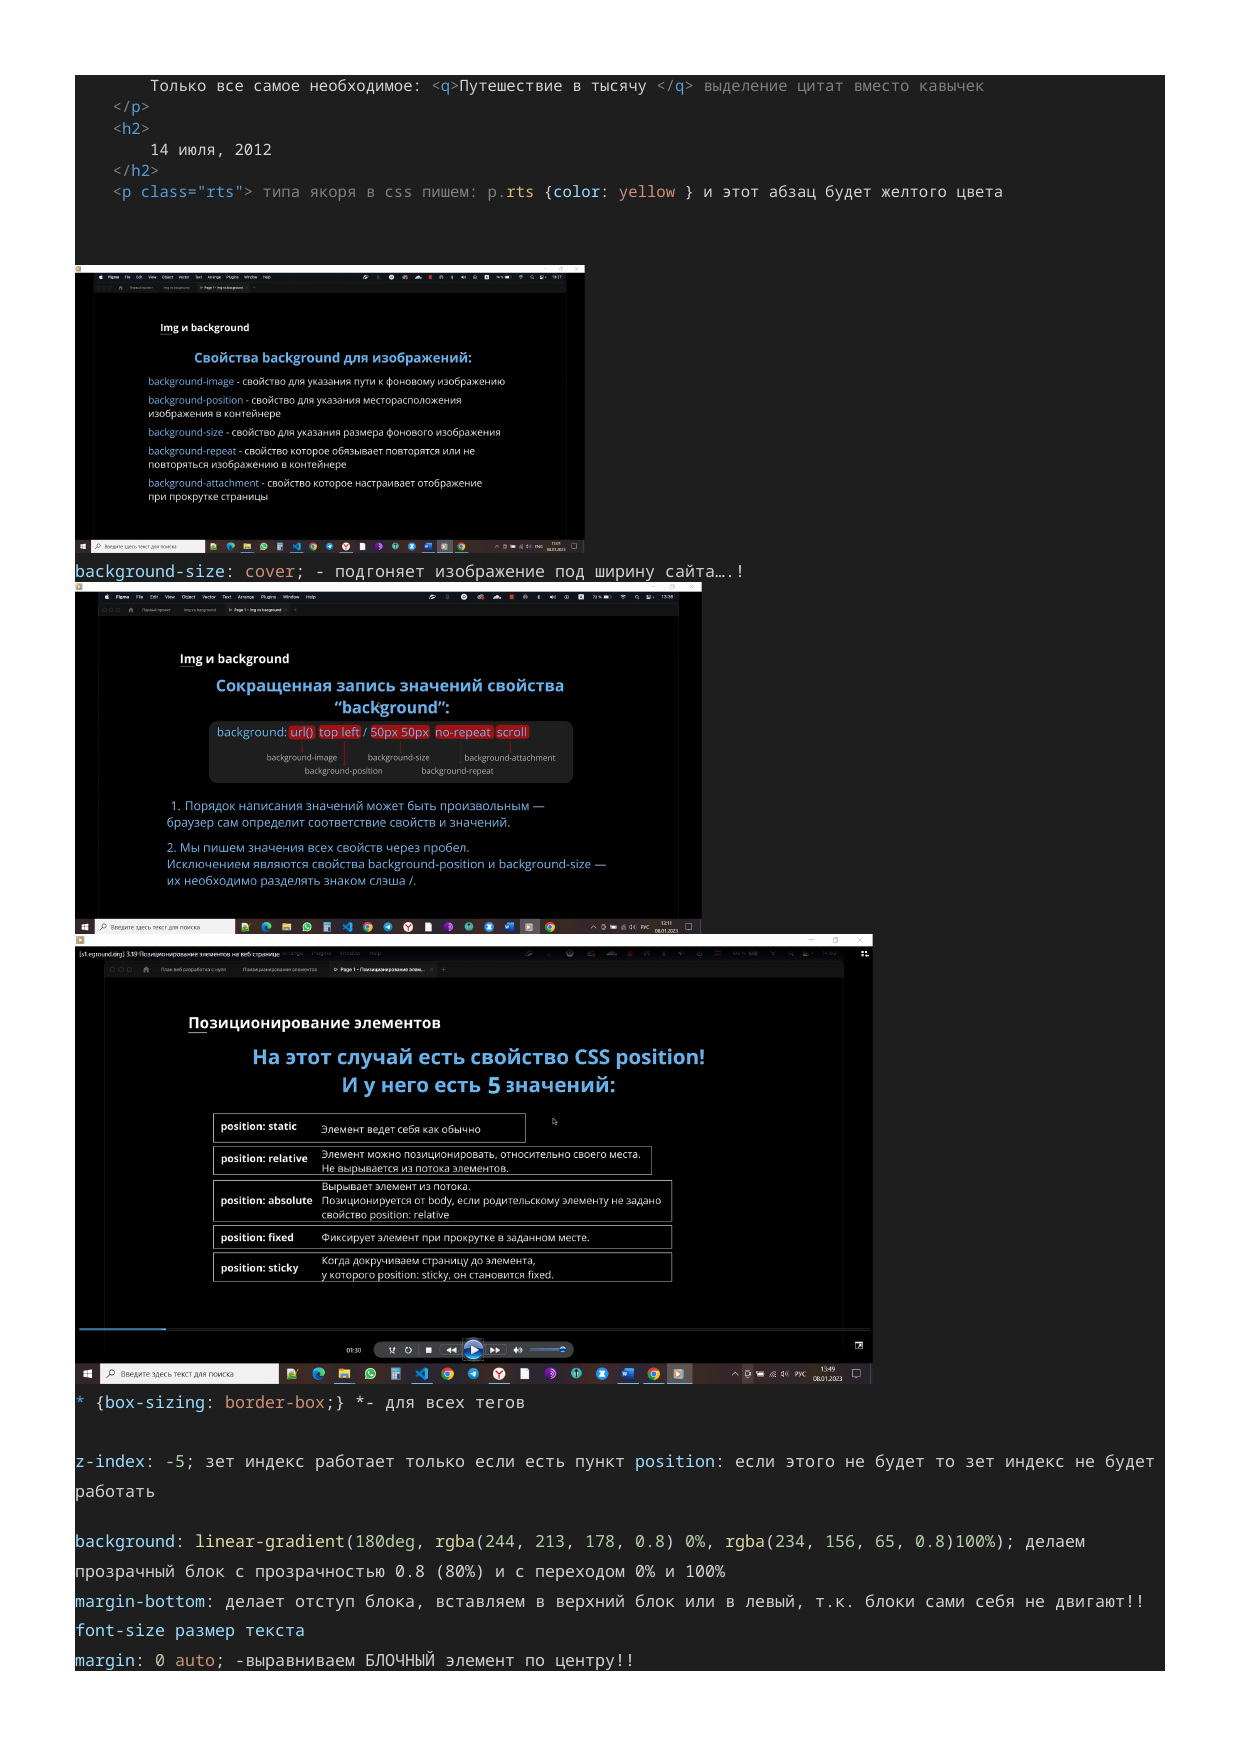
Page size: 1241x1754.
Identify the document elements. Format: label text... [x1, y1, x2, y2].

text background-size: cover; - подгоняет изображение под ширину сайта….! [75, 552, 1165, 582]
text * {box-sizing: border-box;} *- для всех тегов [75, 1383, 1165, 1413]
text </p> [75, 96, 1165, 117]
text font-size размер текста [75, 1612, 1165, 1642]
picture [75, 582, 873, 1384]
text <p class="rts"> типа якоря в css пишем: p.rts {color: yellow } и этот абзац будет желтого цвета [75, 181, 1165, 202]
text <h2> [75, 117, 1165, 139]
picture [75, 265, 585, 553]
text background: linear-gradient(180deg, rgba(244, 213, 178, 0.8) 0%, rgba(234, 156, 65, 0.8)100%); делаем прозрачный блок с прозрачностью 0.8 (80%) и с переходом 0% и 100% [75, 1523, 1165, 1582]
text margin-bottom: делает отступ блока, вставляем в верхний блок или в левый, т.к. блоки сами себя не двигают!! [75, 1582, 1165, 1612]
text margin: 0 auto; -выравниваем БЛОЧНЫЙ элемент по центру!! [75, 1642, 1165, 1671]
text </h2> [75, 160, 1165, 181]
text Только все самое необходимое: <q>Путешествие в тысячу </q> выделение цитат вместо кавычек [75, 75, 1165, 96]
text 14 июля, 2012 [75, 139, 1165, 160]
text z-index: -5; зет индекс работает только если есть пункт position: если этого не будет то зет индекс не будет работать [75, 1443, 1165, 1502]
